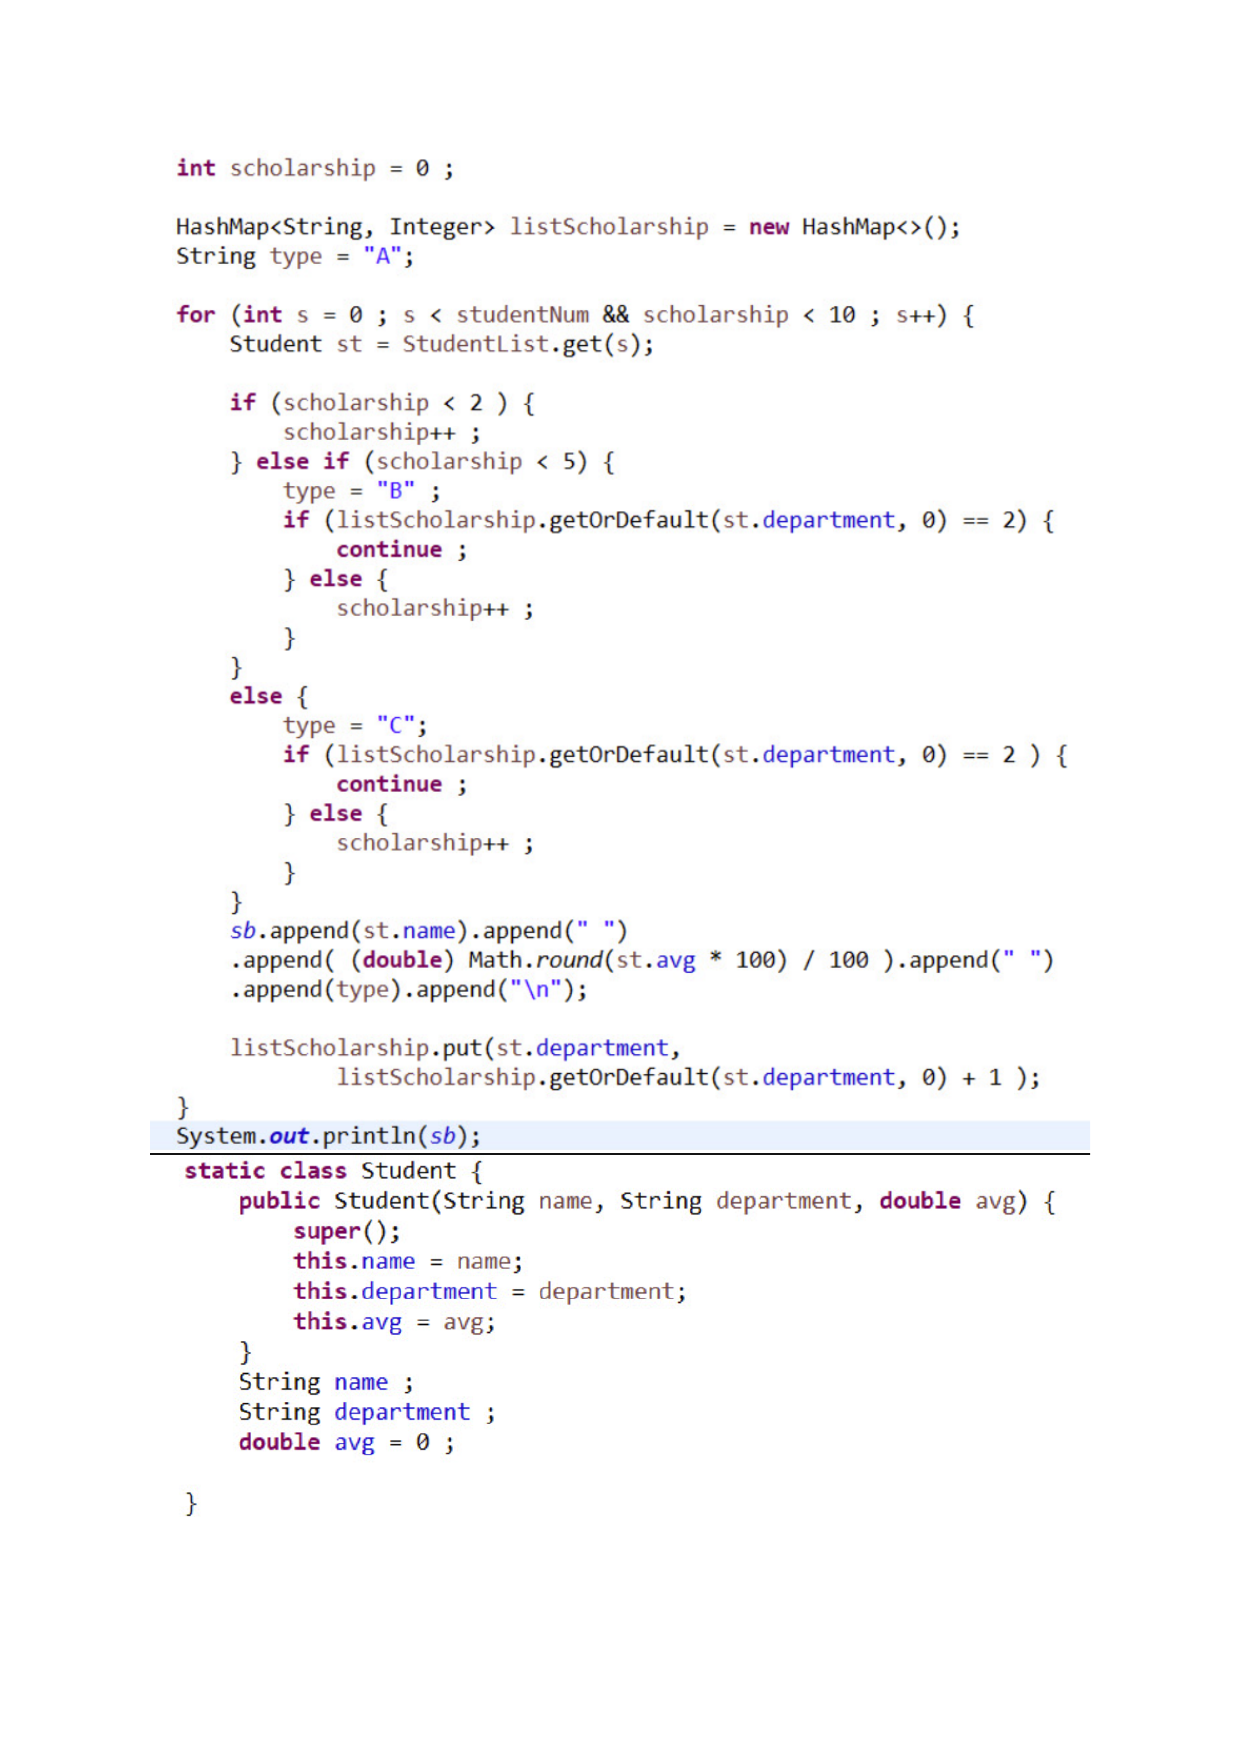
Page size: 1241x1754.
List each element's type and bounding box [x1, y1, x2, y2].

picture [150, 1153, 1091, 1527]
picture [150, 150, 1091, 1150]
